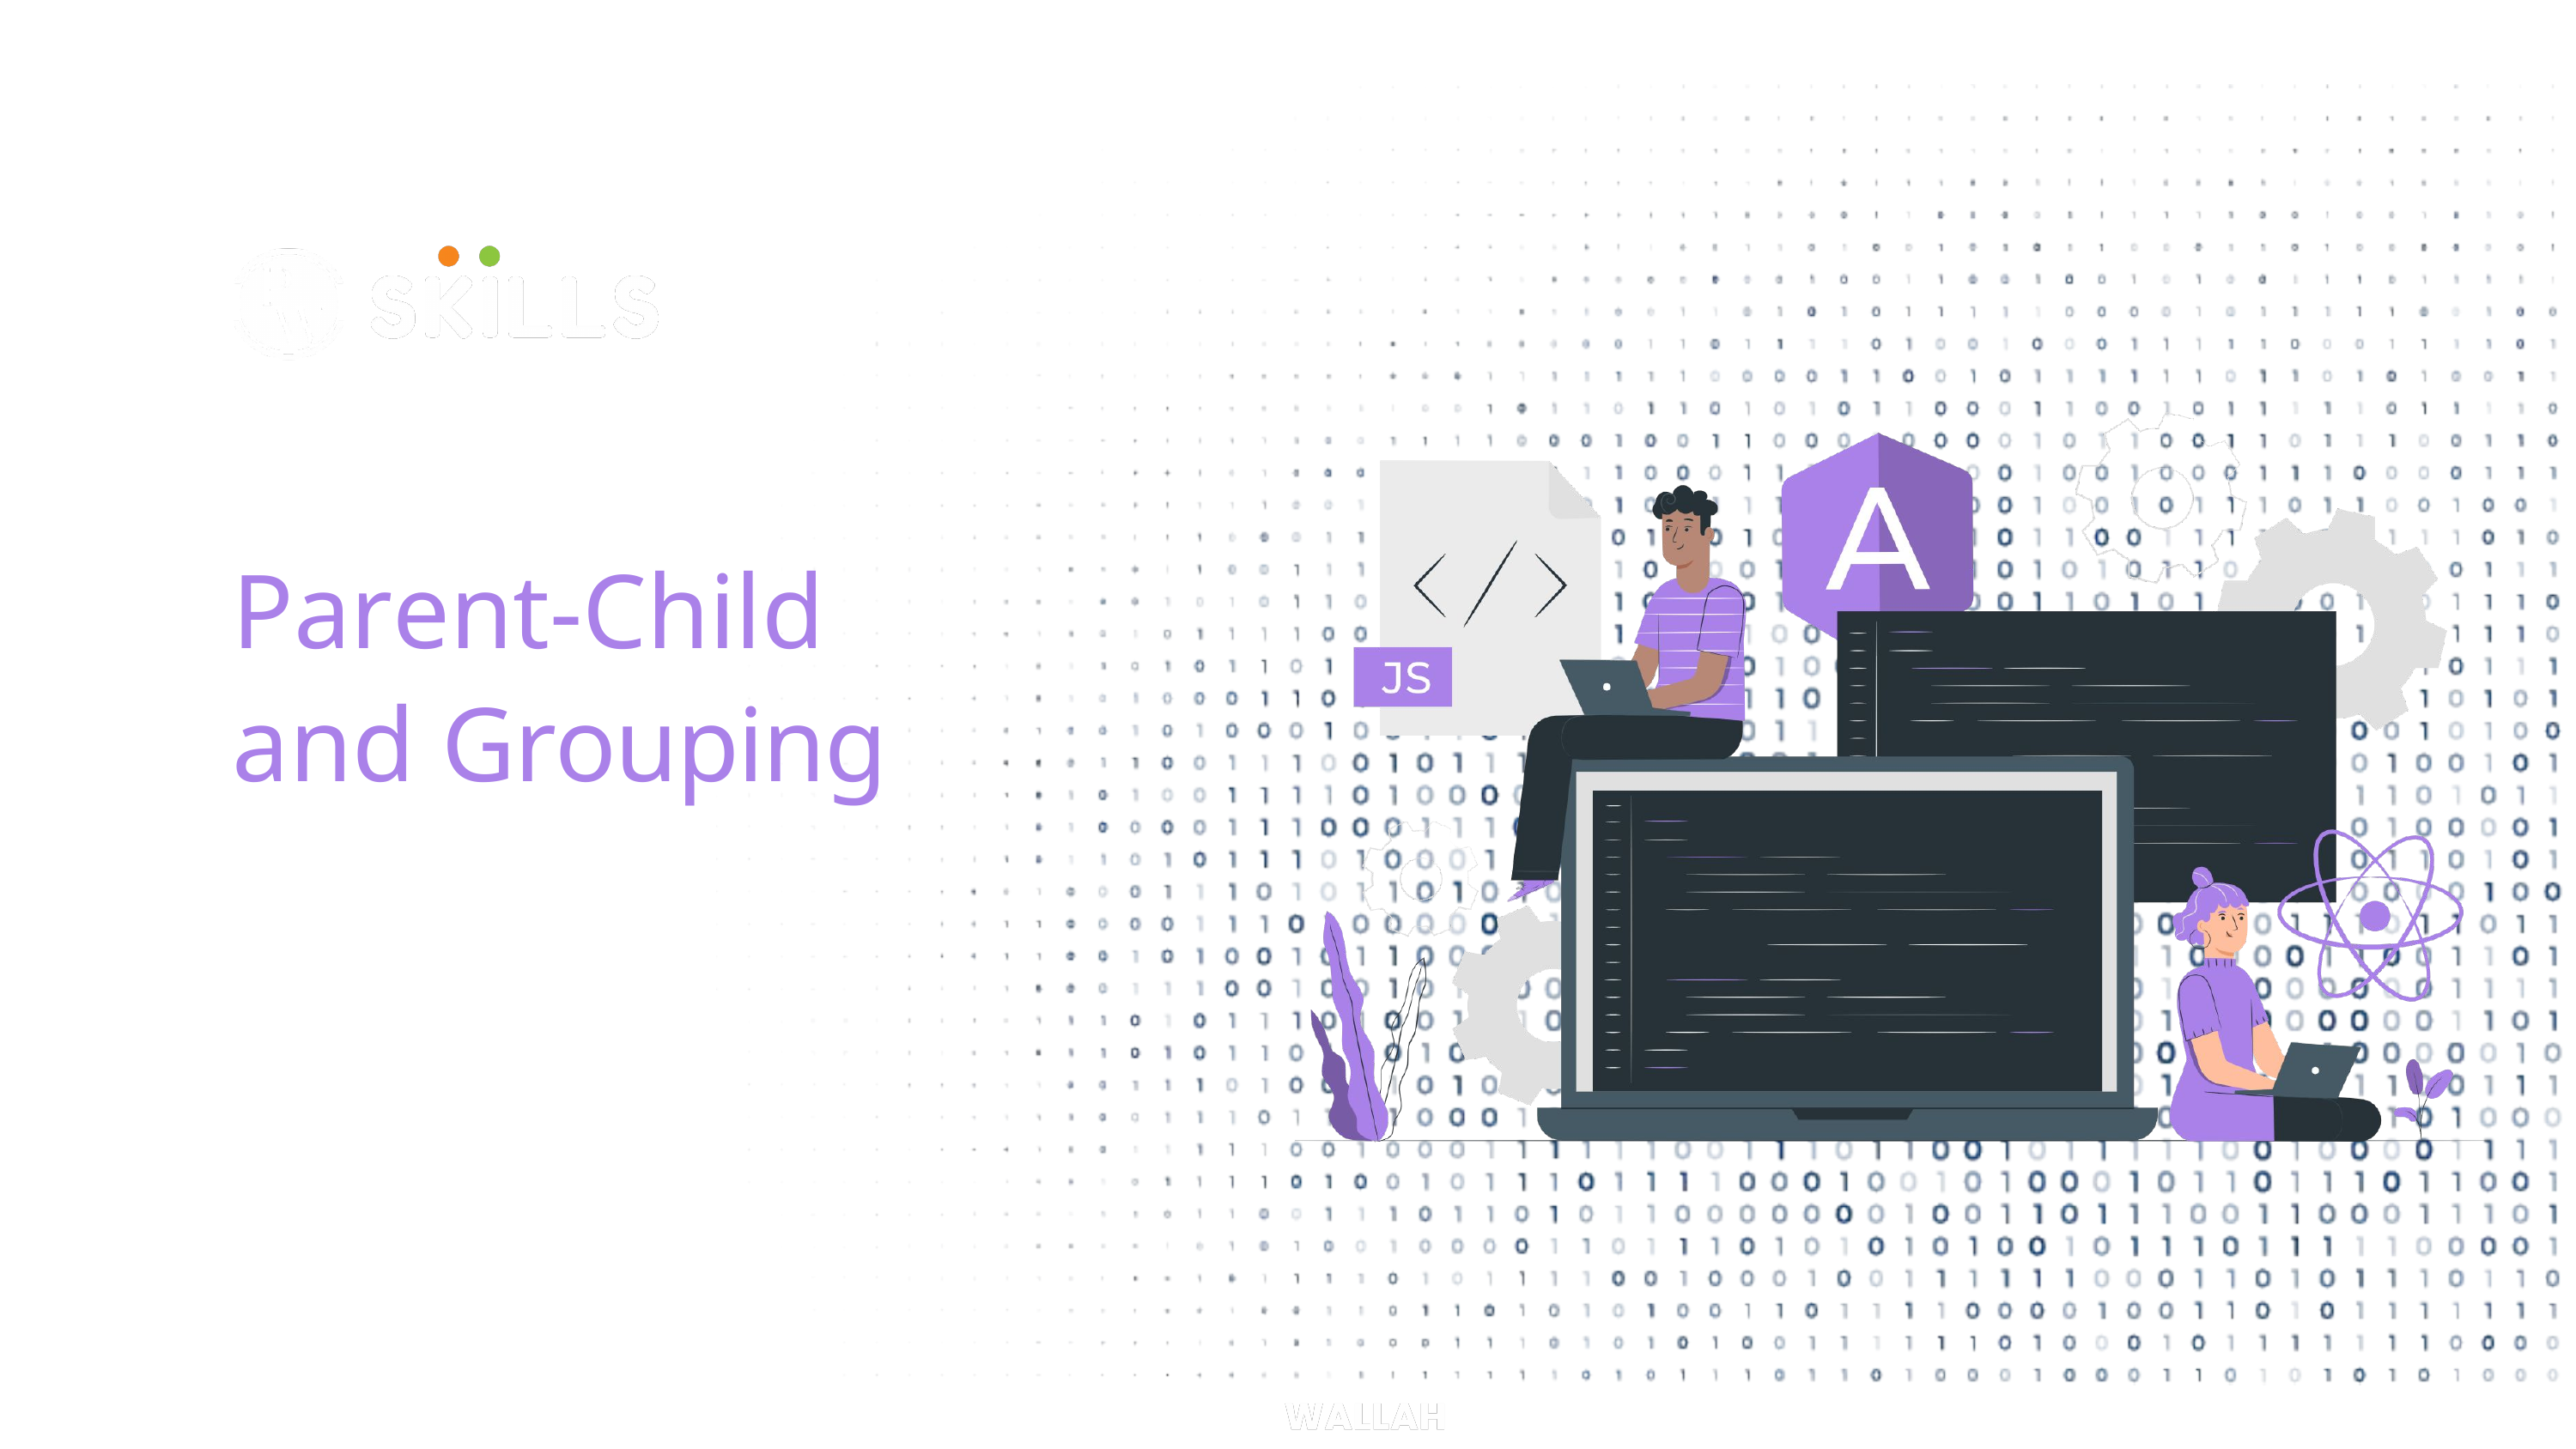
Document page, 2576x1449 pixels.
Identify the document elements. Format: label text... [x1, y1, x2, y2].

picture [215, 221, 684, 381]
picture [716, 84, 2576, 1449]
text Parent-Child and Grouping [233, 539, 954, 811]
